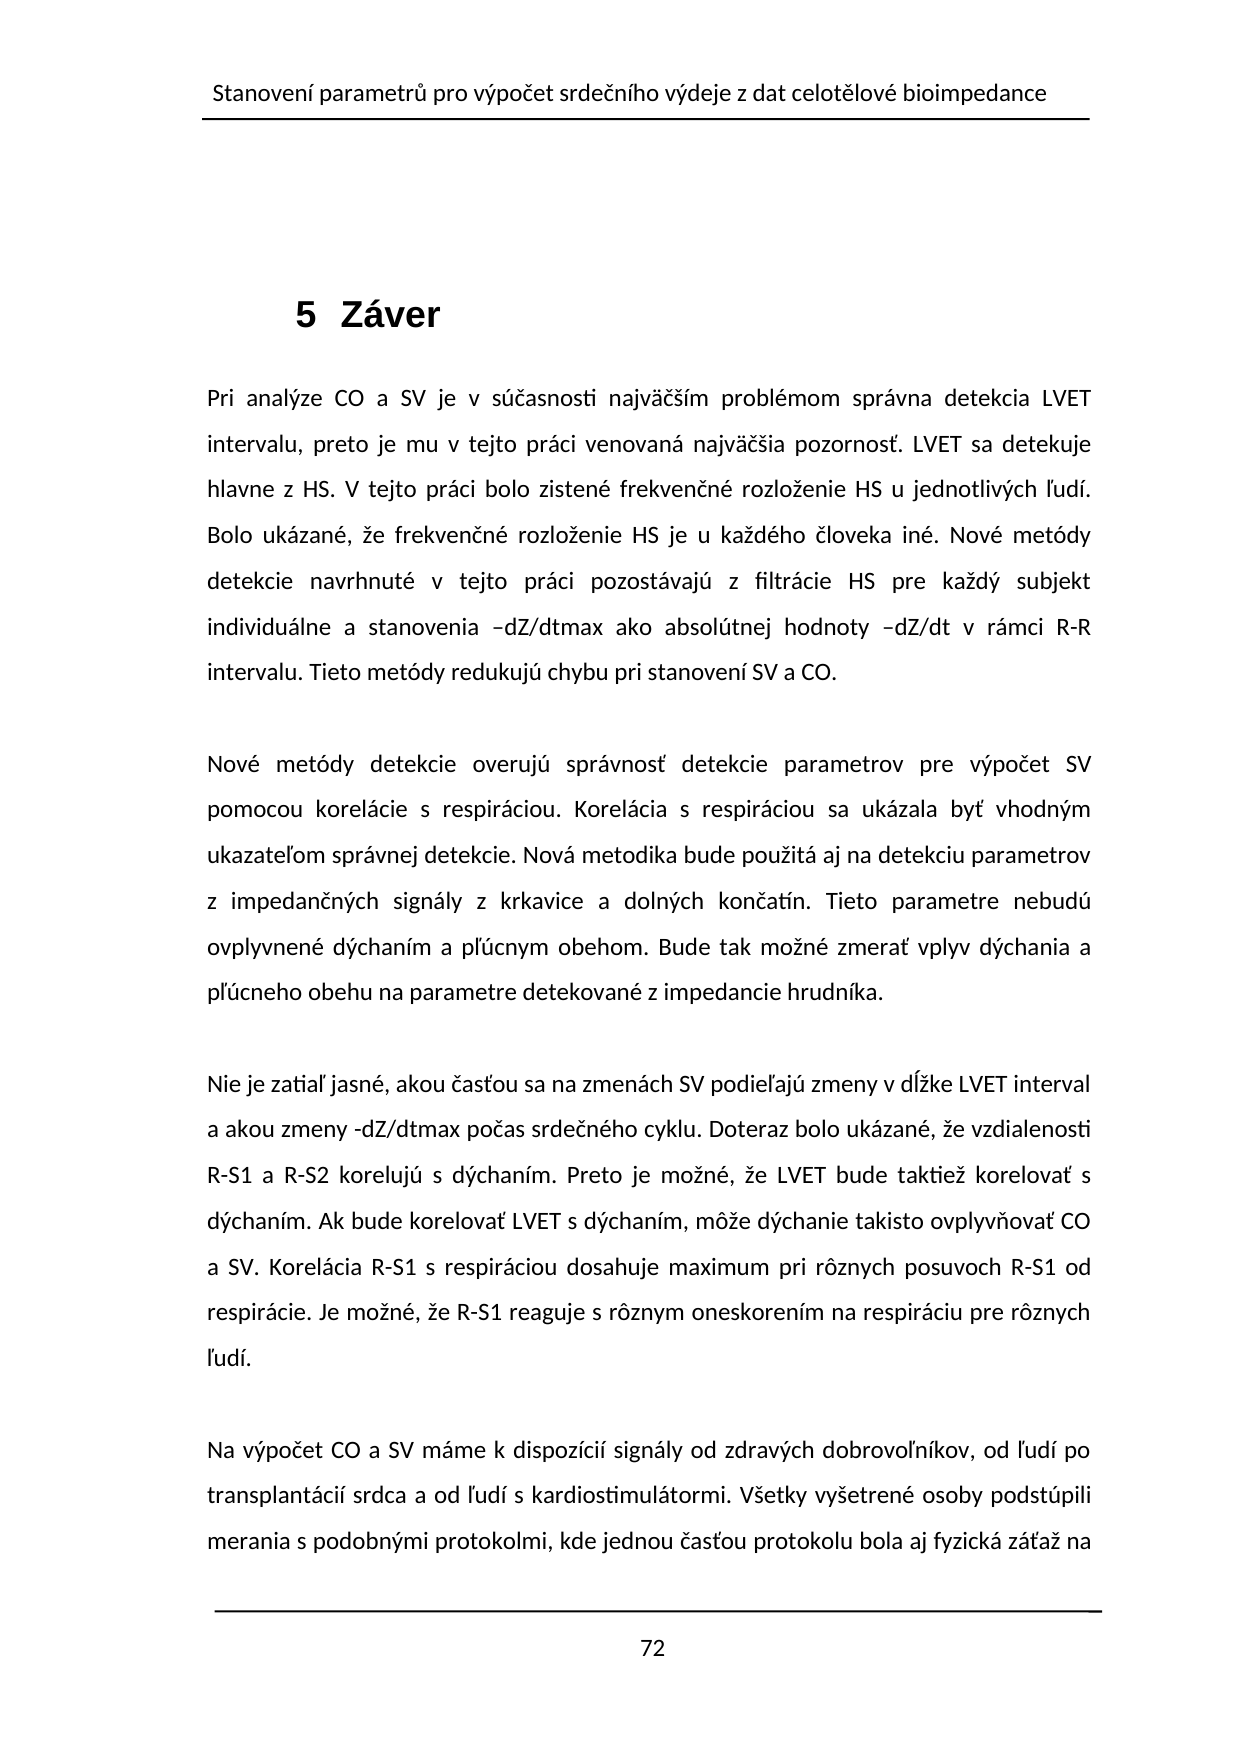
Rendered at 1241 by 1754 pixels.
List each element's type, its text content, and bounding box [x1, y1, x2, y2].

text Nie je zatiaľ jasné, akou časťou sa na zmenách SV podieľajú zmeny v dĺžke LVET interval a akou zmeny -dZ/dtmax počas srdečného cyklu. Doteraz bolo ukázané, že vzdialenosti R-S1 a R-S2 korelujú s dýchaním. Preto je možné, že LVET bude taktiež korelovať s dýchaním. Ak bude korelovať LVET s dýchaním, môže dýchanie takisto ovplyvňovať CO a SV. Korelácia R-S1 s respiráciou dosahuje maximum pri rôznych posuvoch R-S1 od respirácie. Je možné, že R-S1 reaguje s rôznym oneskorením na respiráciu pre rôznych ľudí. [207, 1068, 1092, 1373]
text Nové metódy detekcie overujú správnosť detekcie parametrov pre výpočet SV pomocou korelácie s respiráciou. Korelácia s respiráciou sa ukázala byť vhodným ukazateľom správnej detekcie. Nová metodika bude použitá aj na detekciu parametrov z impedančných signály z krkavice a dolných končatín. Tieto parametre nebudú ovplyvnené dýchaním a pľúcnym obehom. Bude tak možné zmerať vplyv dýchania a pľúcneho obehu na parametre detekované z impedancie hrudníka. [207, 748, 1092, 1007]
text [207, 1434, 1092, 1556]
text Pri analýze CO a SV je v súčasnosti najväčším problémom správna detekcia LVET intervalu, preto je mu v tejto práci venovaná najväčšia pozornosť. LVET sa detekuje hlavne z HS. V tejto práci bolo zistené frekvenčné rozloženie HS u jednotlivých ľudí. Bolo ukázané, že frekvenčné rozloženie HS je u každého človeka iné. Nové metódy detekcie navrhnuté v tejto práci pozostávajú z filtrácie HS pre každý subjekt individuálne a stanovenia –dZ/dtmax ako absolútnej hodnoty –dZ/dt v rámci R-R intervalu. Tieto metódy redukujú chybu pri stanovení SV a CO. [207, 382, 1092, 687]
subtitle Záver [295, 292, 1092, 335]
